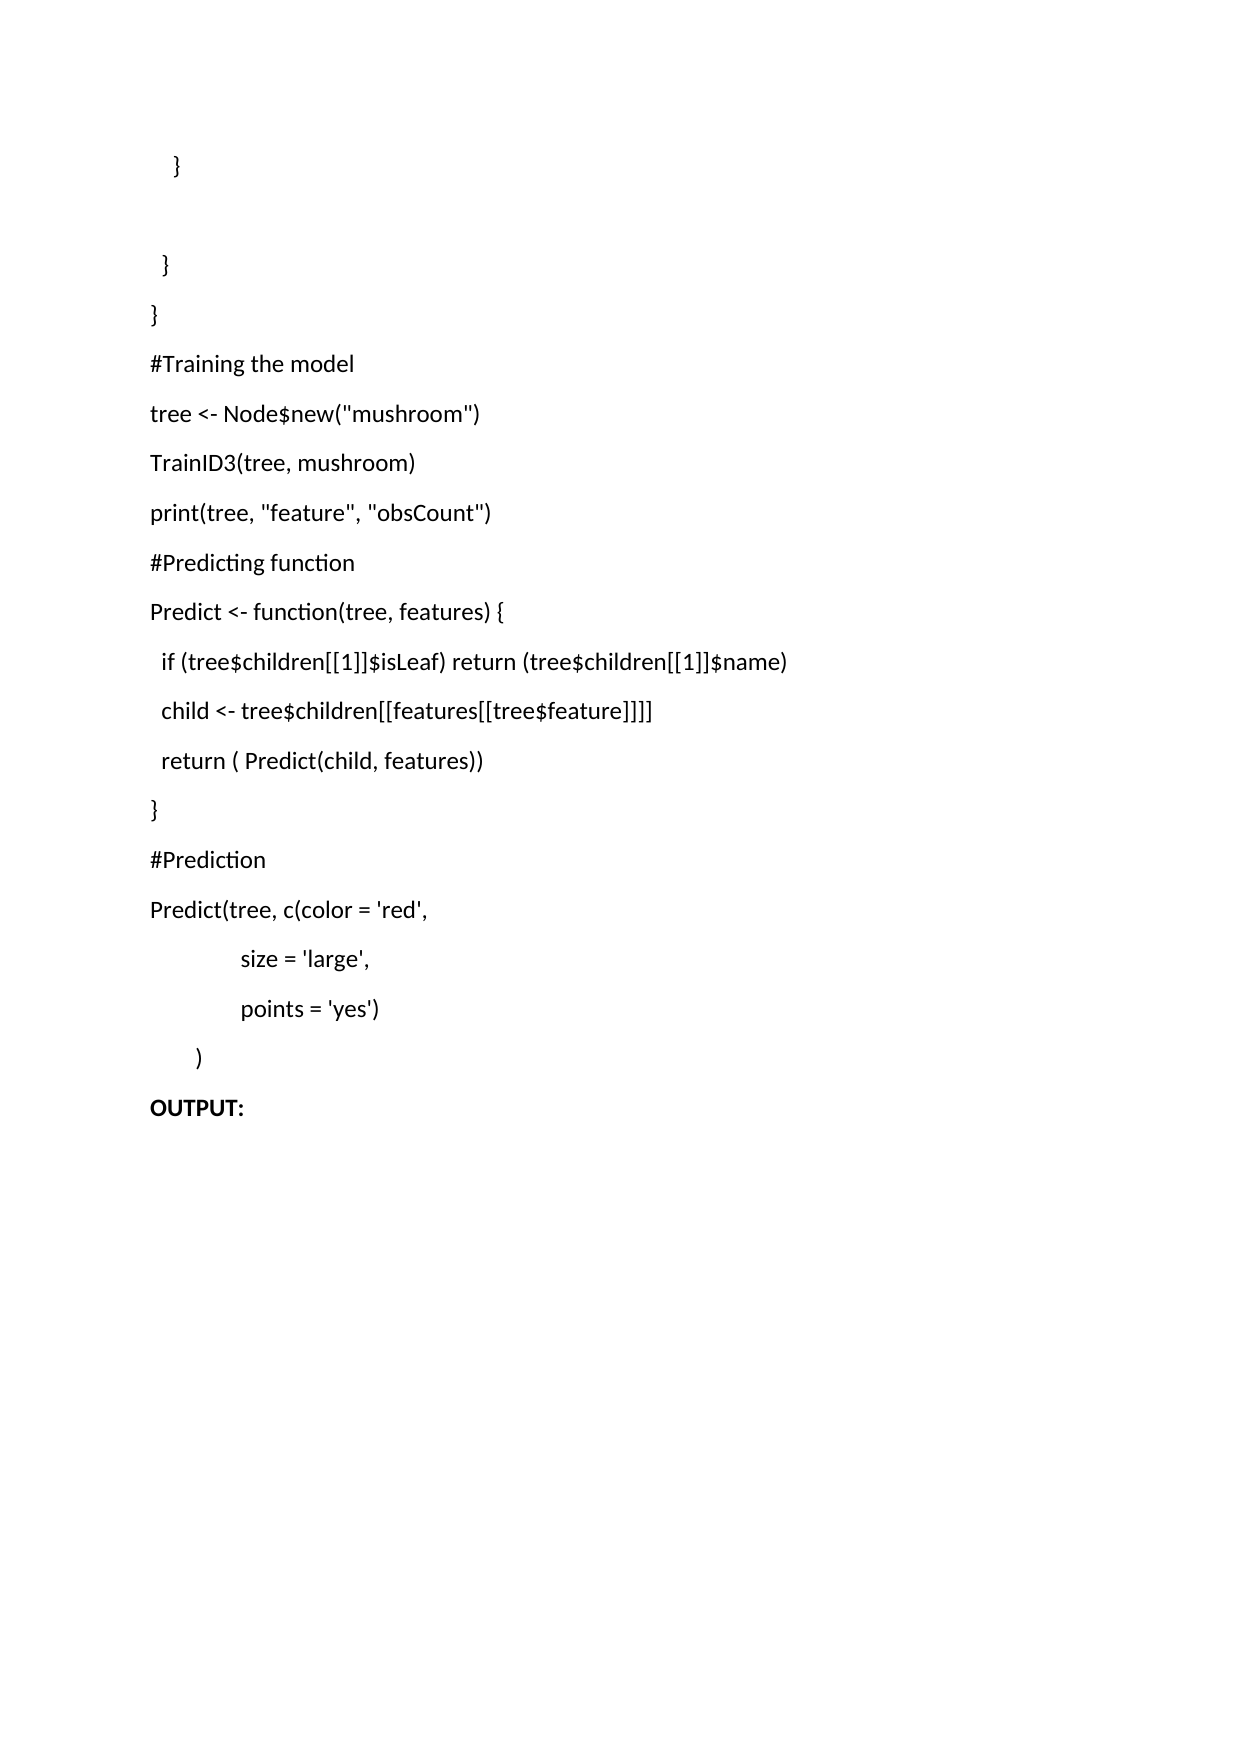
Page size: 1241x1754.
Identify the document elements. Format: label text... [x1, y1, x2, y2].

text Predict <- function(tree, features) { [150, 596, 1090, 627]
text #Prediction [150, 844, 1090, 875]
text ) [150, 1042, 1090, 1073]
text } [150, 794, 1090, 825]
text } [150, 150, 1090, 181]
text #Training the model [150, 348, 1090, 379]
text } [150, 249, 1090, 280]
text size = 'large', [150, 943, 1090, 974]
text #Predicting function [150, 547, 1090, 577]
text print(tree, "feature", "obsCount") [150, 497, 1090, 528]
text TrainID3(tree, mushroom) [150, 447, 1090, 478]
text if (tree$children[[1]]$isLeaf) return (tree$children[[1]]$name) [150, 646, 1090, 676]
text return ( Predict(child, features)) [150, 745, 1090, 776]
text } [150, 299, 1090, 329]
text Predict(tree, c(color = 'red', [150, 894, 1090, 924]
text tree <- Node$new("mushroom") [150, 398, 1090, 428]
text OUTPUT: [150, 1092, 1090, 1123]
text points = 'yes') [150, 993, 1090, 1023]
text child <- tree$children[[features[[tree$feature]]]] [150, 695, 1090, 726]
